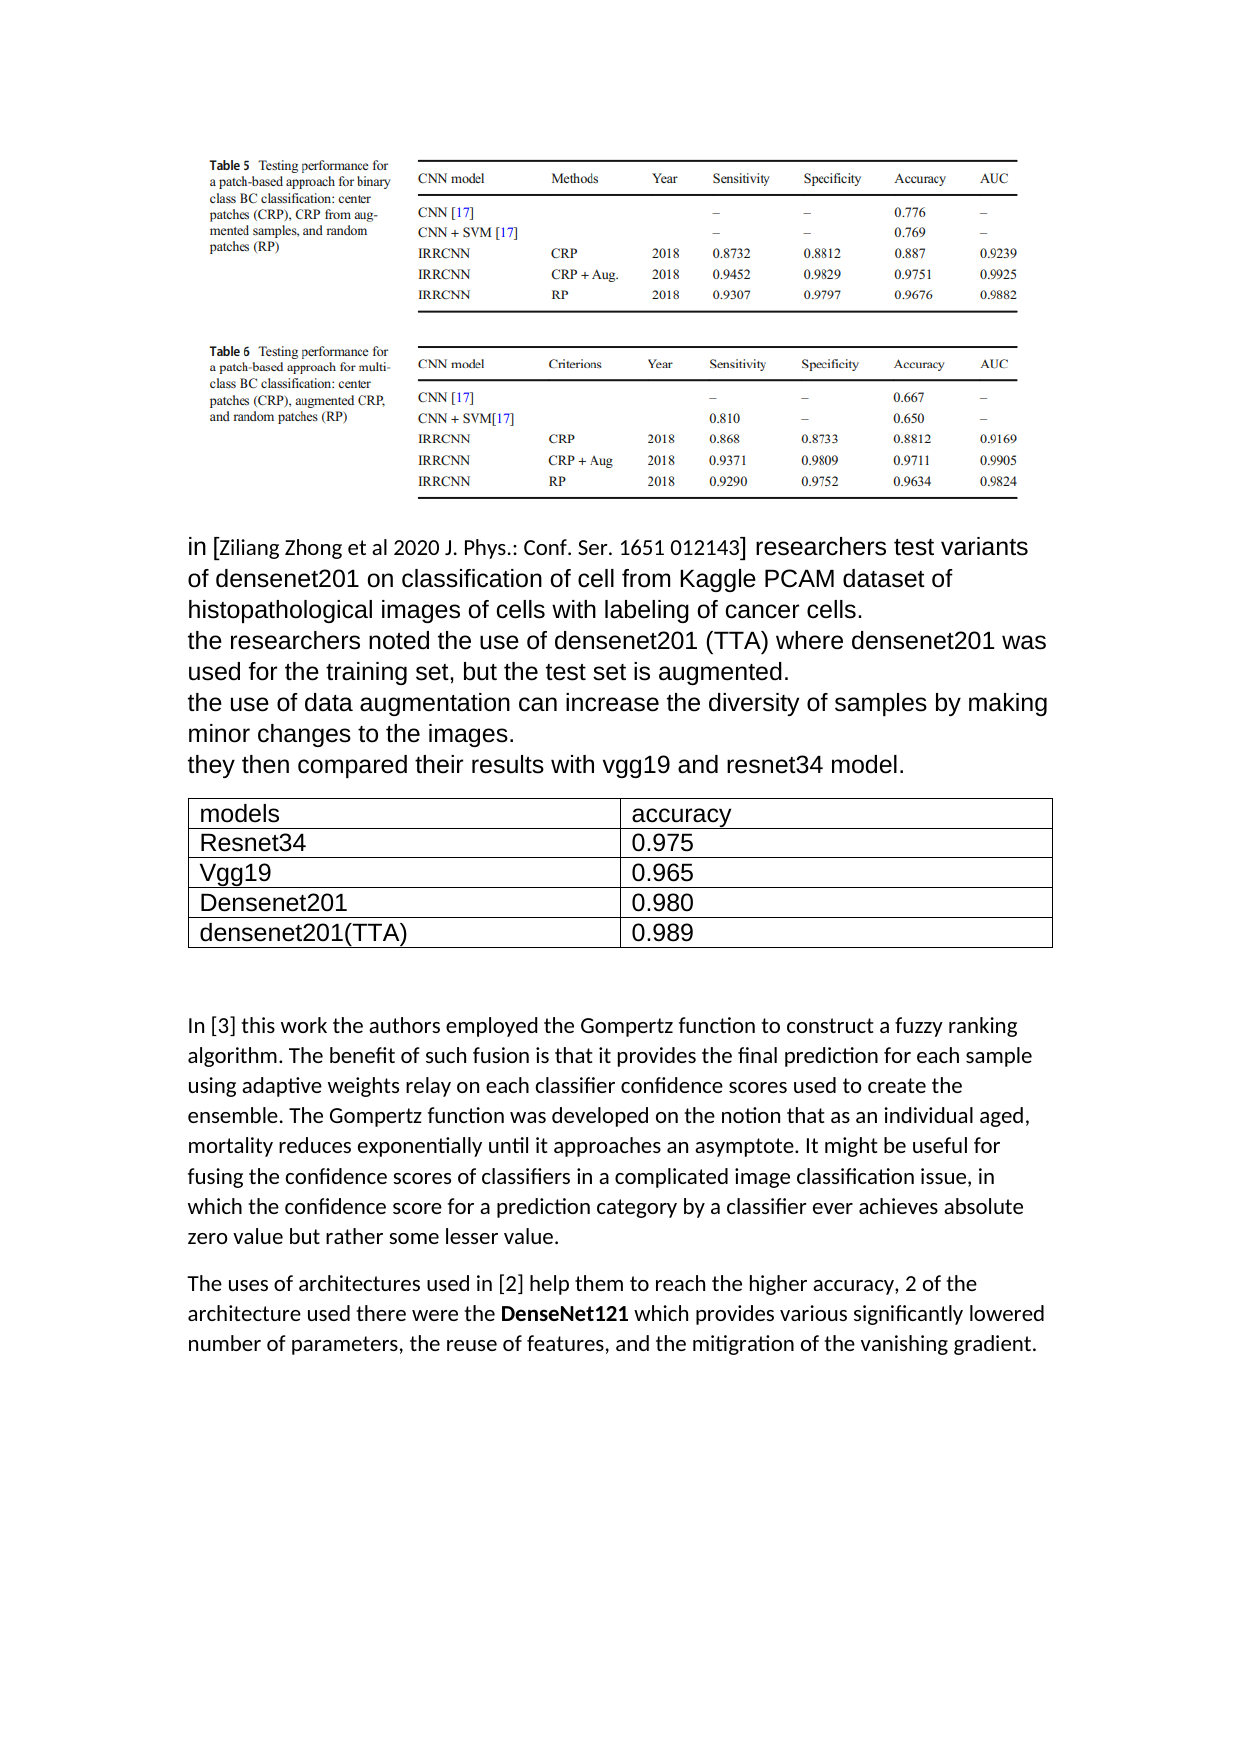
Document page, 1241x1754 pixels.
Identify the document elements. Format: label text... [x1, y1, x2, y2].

text in [Ziliang Zhong et al 2020 J. Phys.: Conf. Ser. 1651 012143] researchers test variants of densenet201 on classification of cell from Kaggle PCAM dataset of histopathological images of cells with labeling of cancer cells. the researchers noted the use of densenet201 (TTA) where densenet201 was used for the training set, but the test set is augmented. the use of data augmentation can increase the diversity of samples by making minor changes to the images. they then compared their results with vgg19 and resnet34 model. [187, 532, 1053, 779]
table_cell 0.989 [621, 918, 1052, 947]
table_cell 0.965 [621, 858, 1052, 887]
text The uses of architectures used in [2] help them to reach the higher accuracy, 2 of the architecture used there were the DenseNet121 which provides various significantly lowered number of parameters, the reuse of features, and the mitigration of the vanishing gradient. [187, 1269, 1053, 1358]
table_cell 0.980 [621, 888, 1052, 917]
text In [3] this work the authors employed the Gompertz function to construct a fuzzy ranking algorithm. The benefit of such fusion is that it provides the final prediction for each sample using adaptive weights relay on each classifier confidence scores used to create the ensemble. The Gompertz function was developed on the notion that as an individual aged, mortality reduces exponentially until it approaches an asymptote. It might be useful for fusing the confidence scores of classifiers in a complicated image classification issue, in which the confidence score for a prediction category by a classifier ever achieves absolute zero value but rather some lesser value. [187, 1011, 1053, 1250]
table_cell Resnet34 [189, 829, 620, 857]
table_header models [189, 799, 620, 827]
table_cell Vgg19 [189, 858, 620, 887]
table_cell densenet201(TTA) [189, 918, 620, 947]
table_cell 0.975 [621, 829, 1052, 857]
table_header accuracy [621, 799, 1052, 827]
table_cell Densenet201 [189, 888, 620, 917]
picture [187, 150, 1053, 514]
